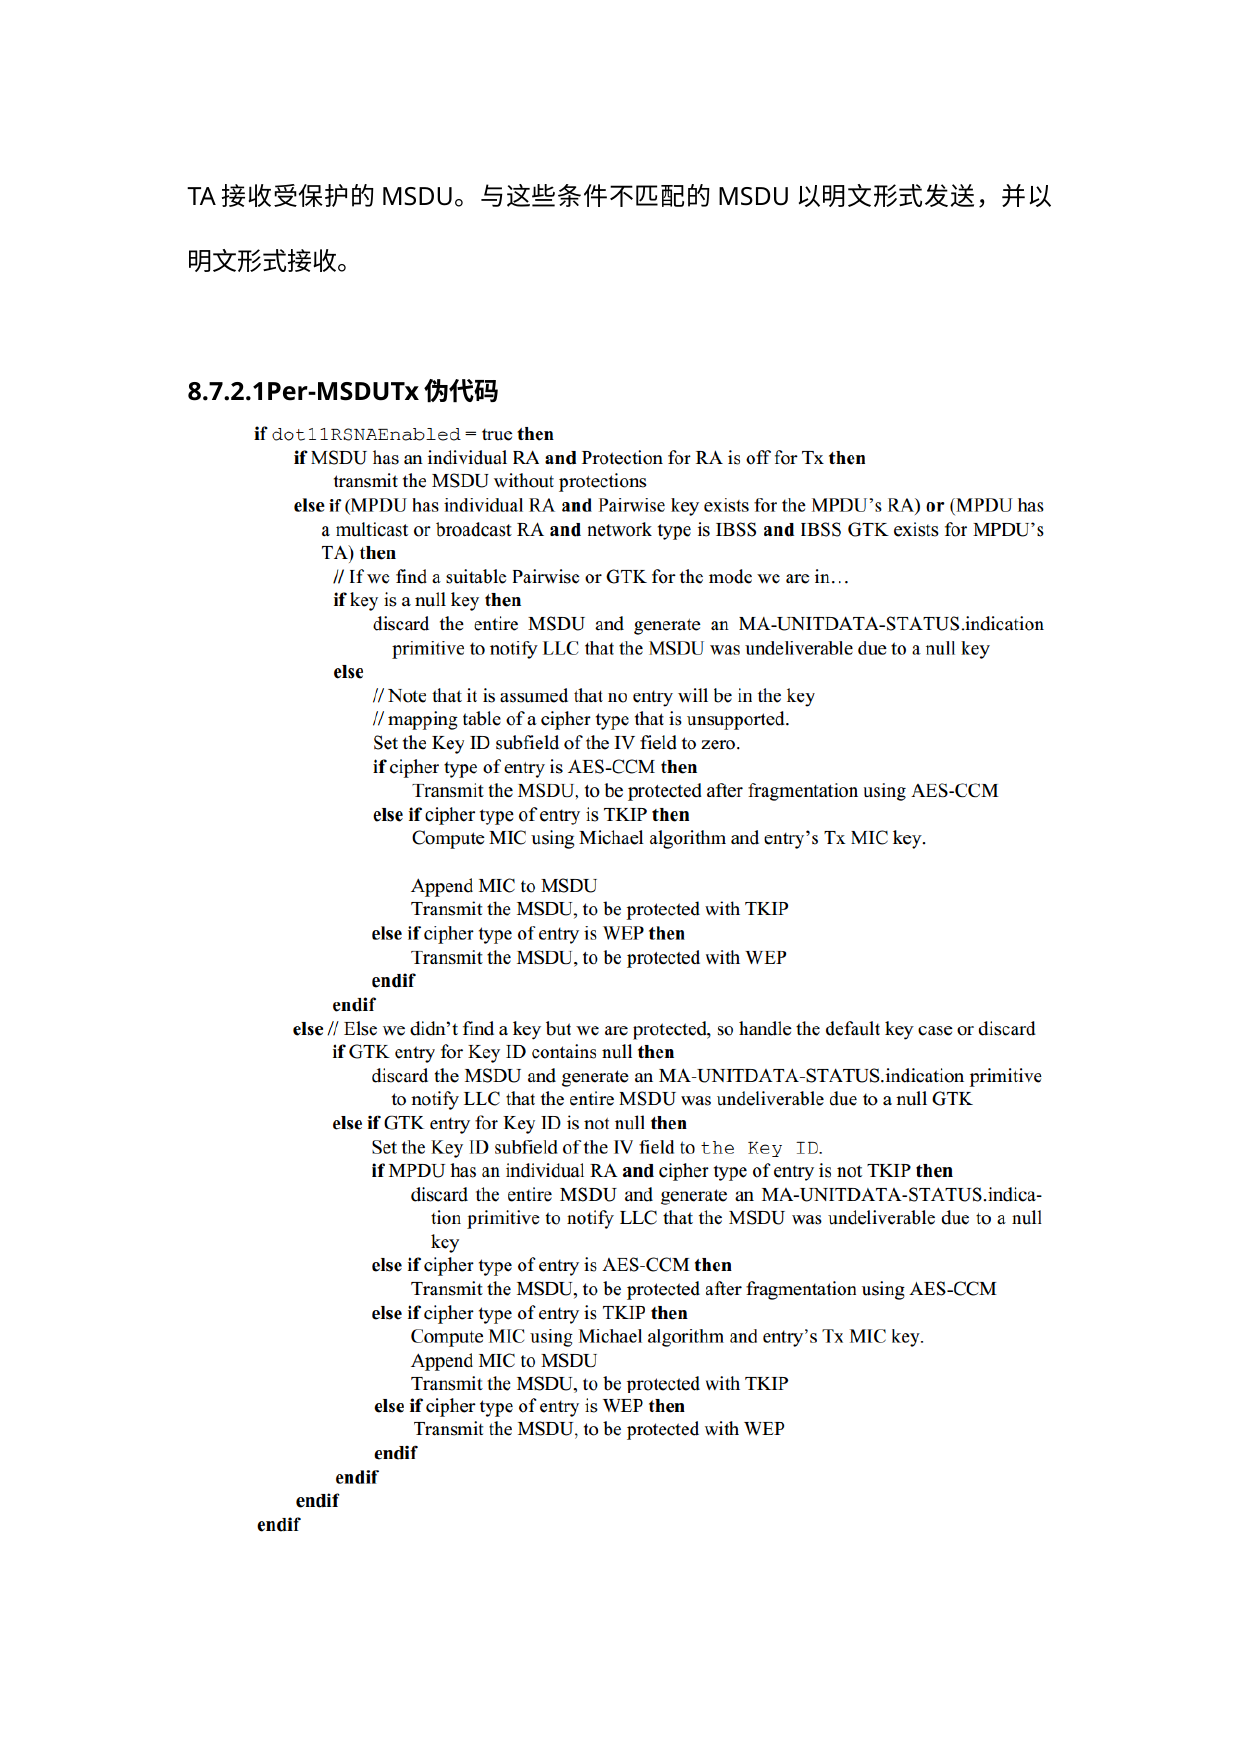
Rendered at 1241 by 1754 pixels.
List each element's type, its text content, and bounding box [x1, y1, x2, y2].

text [187, 162, 1053, 292]
picture [187, 877, 1053, 1393]
picture [187, 1397, 1053, 1533]
picture [187, 422, 1053, 850]
text 8.7.2.1Per-MSDUTx伪代码 [187, 357, 1053, 422]
